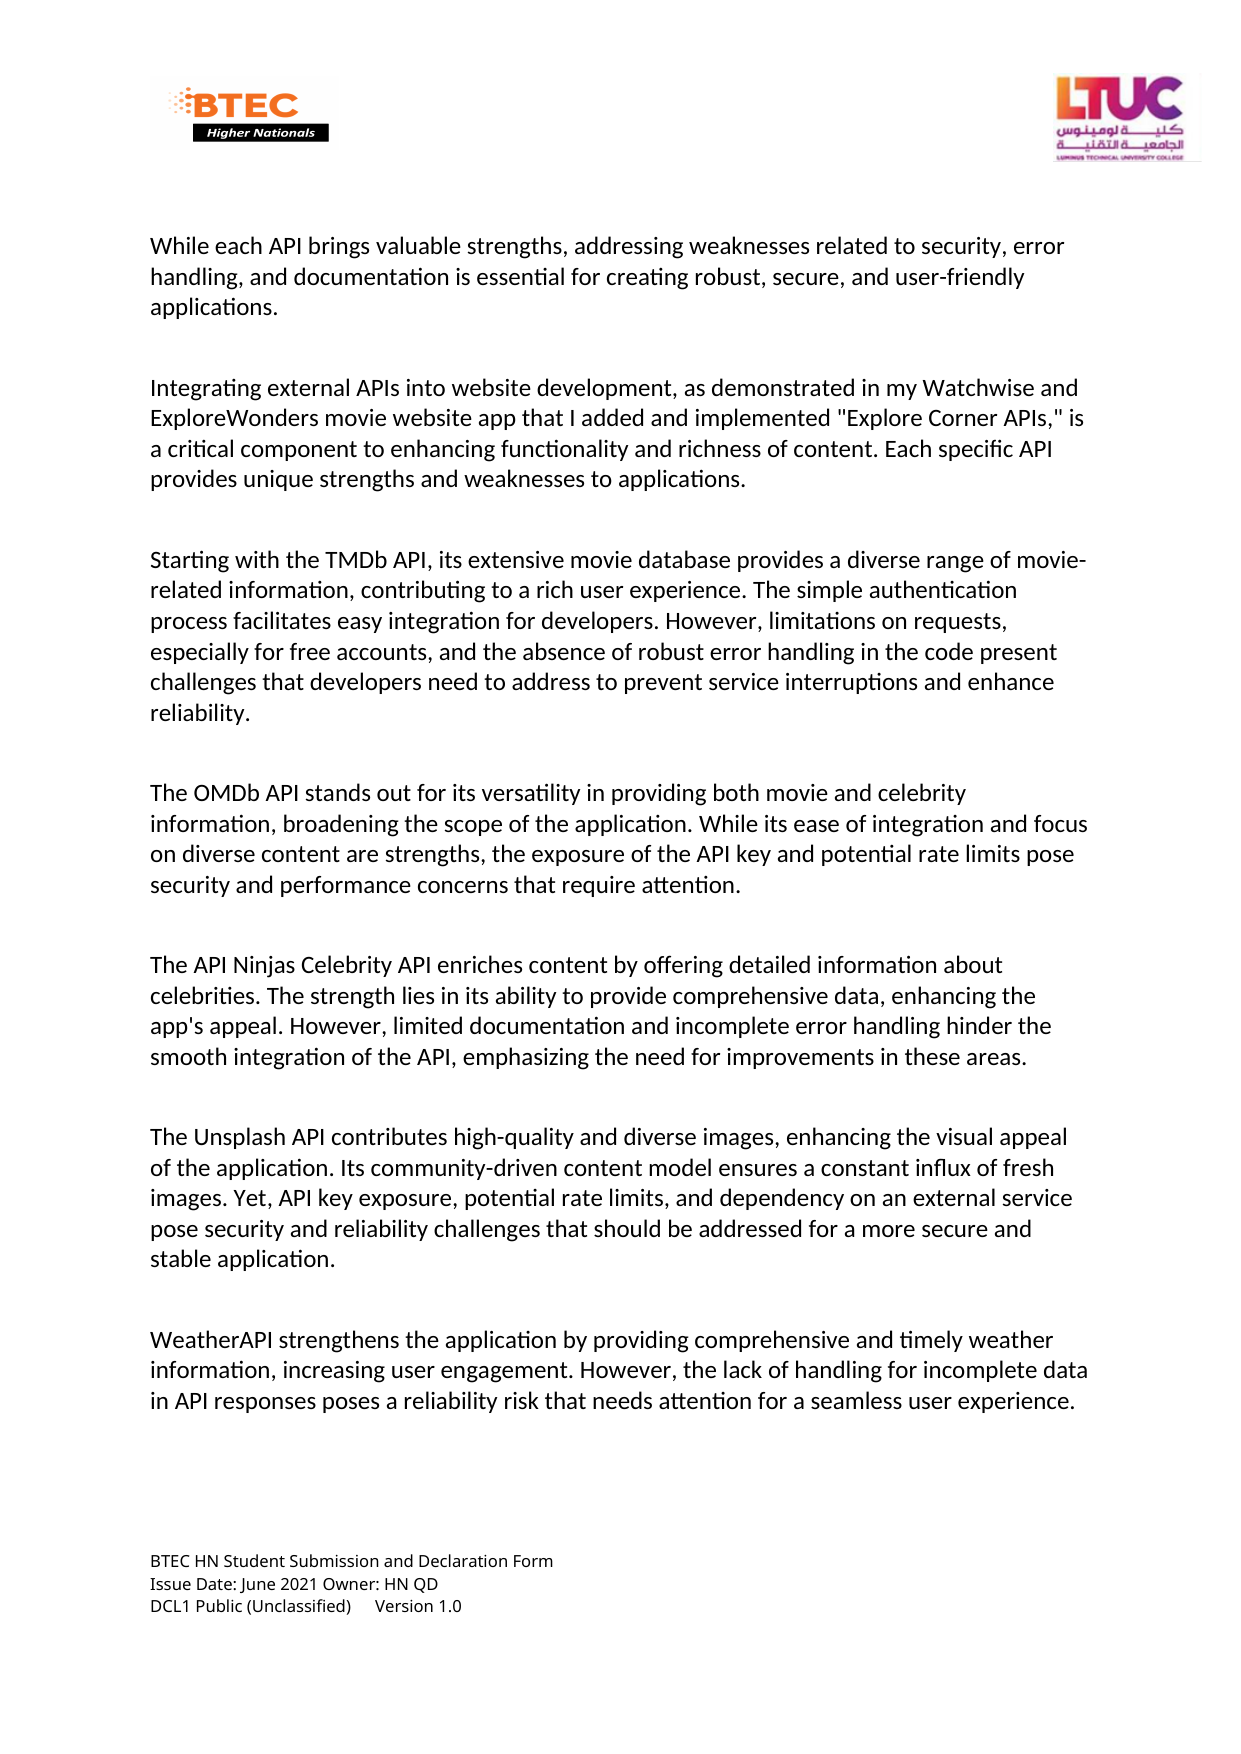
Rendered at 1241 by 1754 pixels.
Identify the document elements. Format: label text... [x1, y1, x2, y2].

text While each API brings valuable strengths, addressing weaknesses related to security, error handling, and documentation is essential for creating robust, secure, and user-friendly applications. [150, 231, 1090, 322]
text Starting with the TMDb API, its extensive movie database provides a diverse range of movie-related information, contributing to a rich user experience. The simple authentication process facilitates easy integration for developers. However, limitations on requests, especially for free accounts, and the absence of robust error handling in the code present challenges that developers need to address to prevent service interruptions and enhance reliability. [150, 544, 1090, 727]
text The API Ninjas Celebrity API enriches content by offering detailed information about celebrities. The strength lies in its ability to provide comprehensive data, enhancing the app's appeal. However, limited documentation and incomplete error handling hinder the smooth integration of the API, emphasizing the need for improvements in these areas. [150, 949, 1090, 1071]
picture [150, 76, 339, 150]
picture [1053, 73, 1202, 163]
text The Unsplash API contributes high-quality and diverse images, enhancing the visual appeal of the application. Its community-driven content model ensures a constant influx of fresh images. Yet, API key exposure, potential rate limits, and dependency on an external service pose security and reliability challenges that should be addressed for a more secure and stable application. [150, 1121, 1090, 1274]
text The OMDb API stands out for its versatility in providing both movie and celebrity information, broadening the scope of the application. While its ease of integration and focus on diverse content are strengths, the exposure of the API key and potential rate limits pose security and performance concerns that require attention. [150, 777, 1090, 899]
text Integrating external APIs into website development, as demonstrated in my Watchwise and ExploreWonders movie website app that I added and implemented "Explore Corner APIs," is a critical component to enhancing functionality and richness of content. Each specific API provides unique strengths and weaknesses to applications. [150, 372, 1090, 494]
text WeatherAPI strengthens the application by providing comprehensive and timely weather information, increasing user engagement. However, the lack of handling for incomplete data in API responses poses a reliability risk that needs attention for a seamless user experience. [150, 1324, 1090, 1416]
